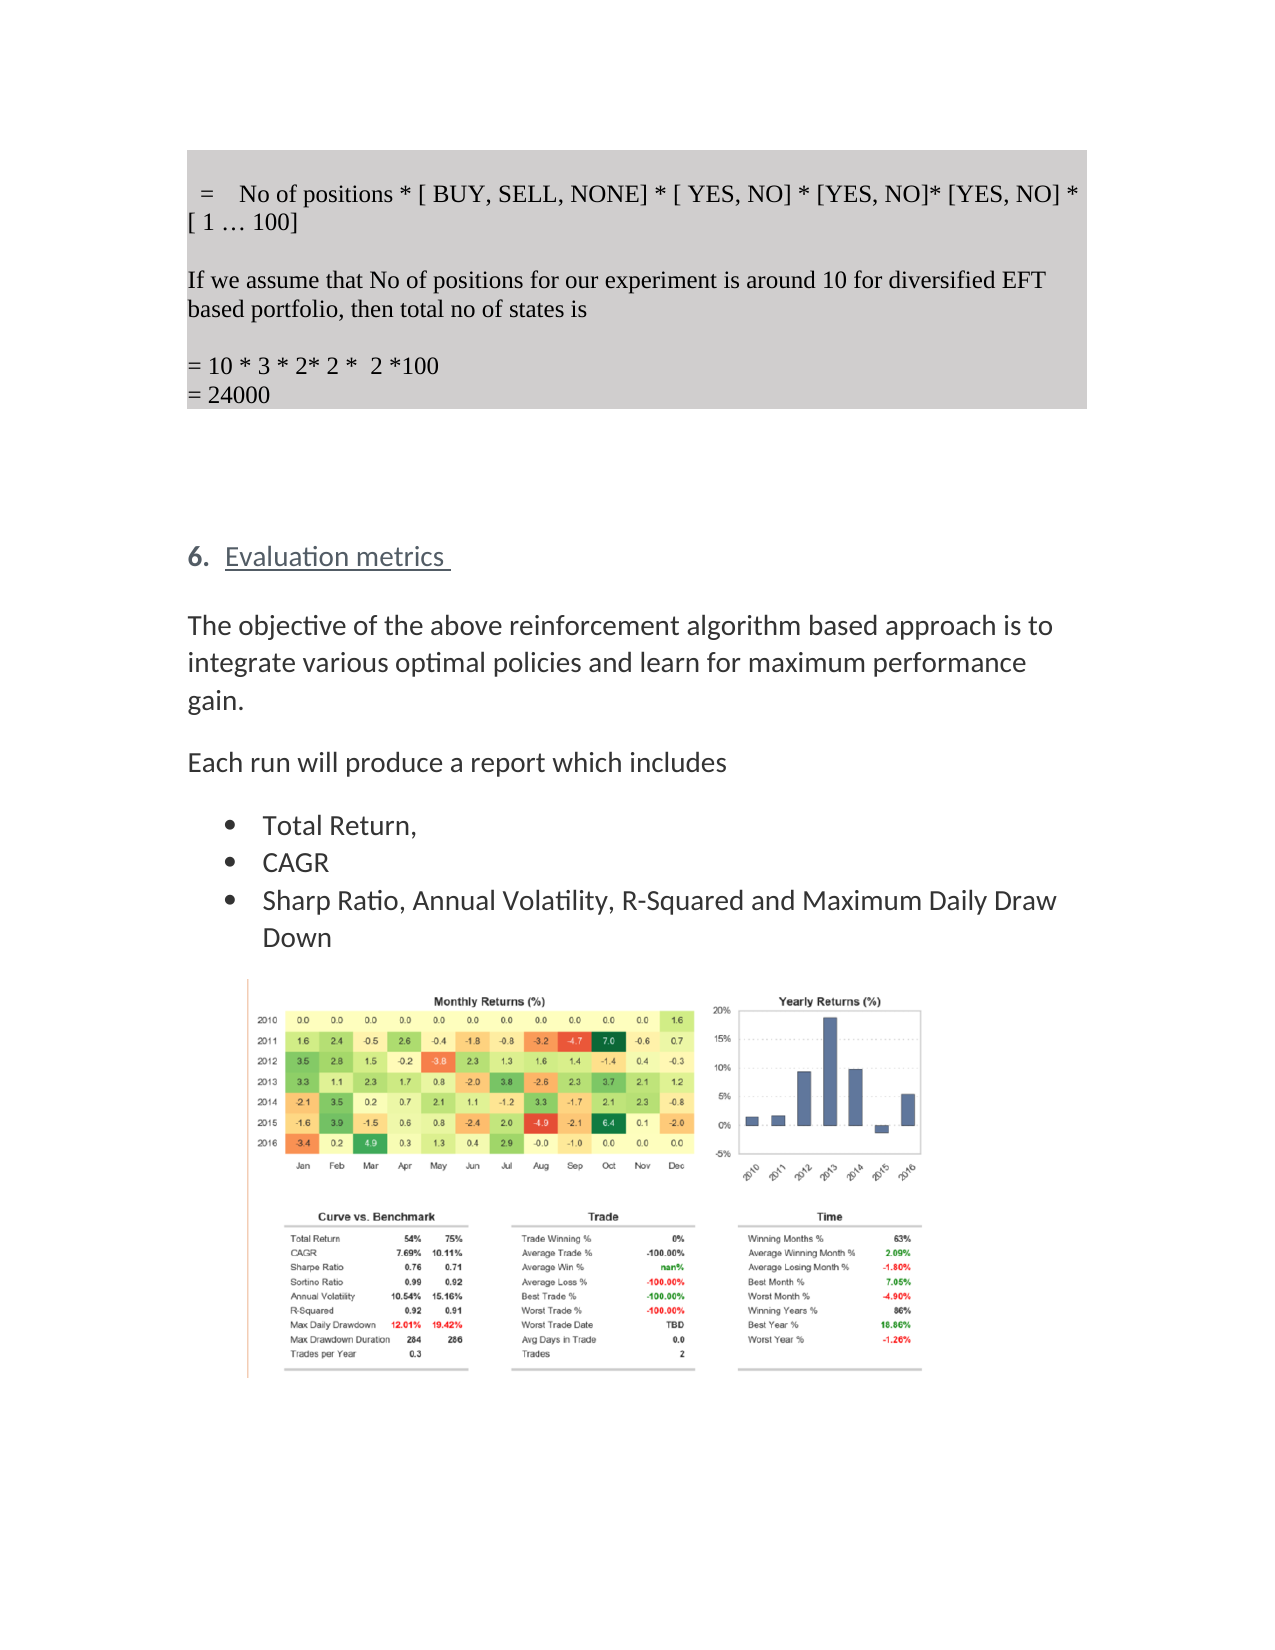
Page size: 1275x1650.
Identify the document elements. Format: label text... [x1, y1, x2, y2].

text If we assume that No of positions for our experiment is around 10 for diversified EFT based portfolio, then total no of states is [187, 265, 1087, 322]
text The objective of the above reinforcement algorithm based approach is to integrate various optimal policies and learn for maximum performance gain. [187, 605, 1087, 717]
text = 10 * 3 * 2* 2 * 2 *100 [187, 351, 1087, 380]
list Total Return, [225, 805, 1087, 842]
text = No of positions * [ BUY, SELL, NONE] * [ YES, NO] * [YES, NO]* [YES, NO] * [ 1 … 100] [187, 179, 1087, 236]
text Each run will produce a report which includes [187, 742, 1087, 780]
text = 24000 [187, 380, 1087, 409]
list Sharp Ratio, Annual Volatility, R-Squared and Maximum Daily Draw Down [225, 880, 1087, 955]
list CAGR [225, 842, 1087, 880]
subtitle Evaluation metrics [187, 538, 1087, 574]
picture [187, 979, 1088, 1400]
